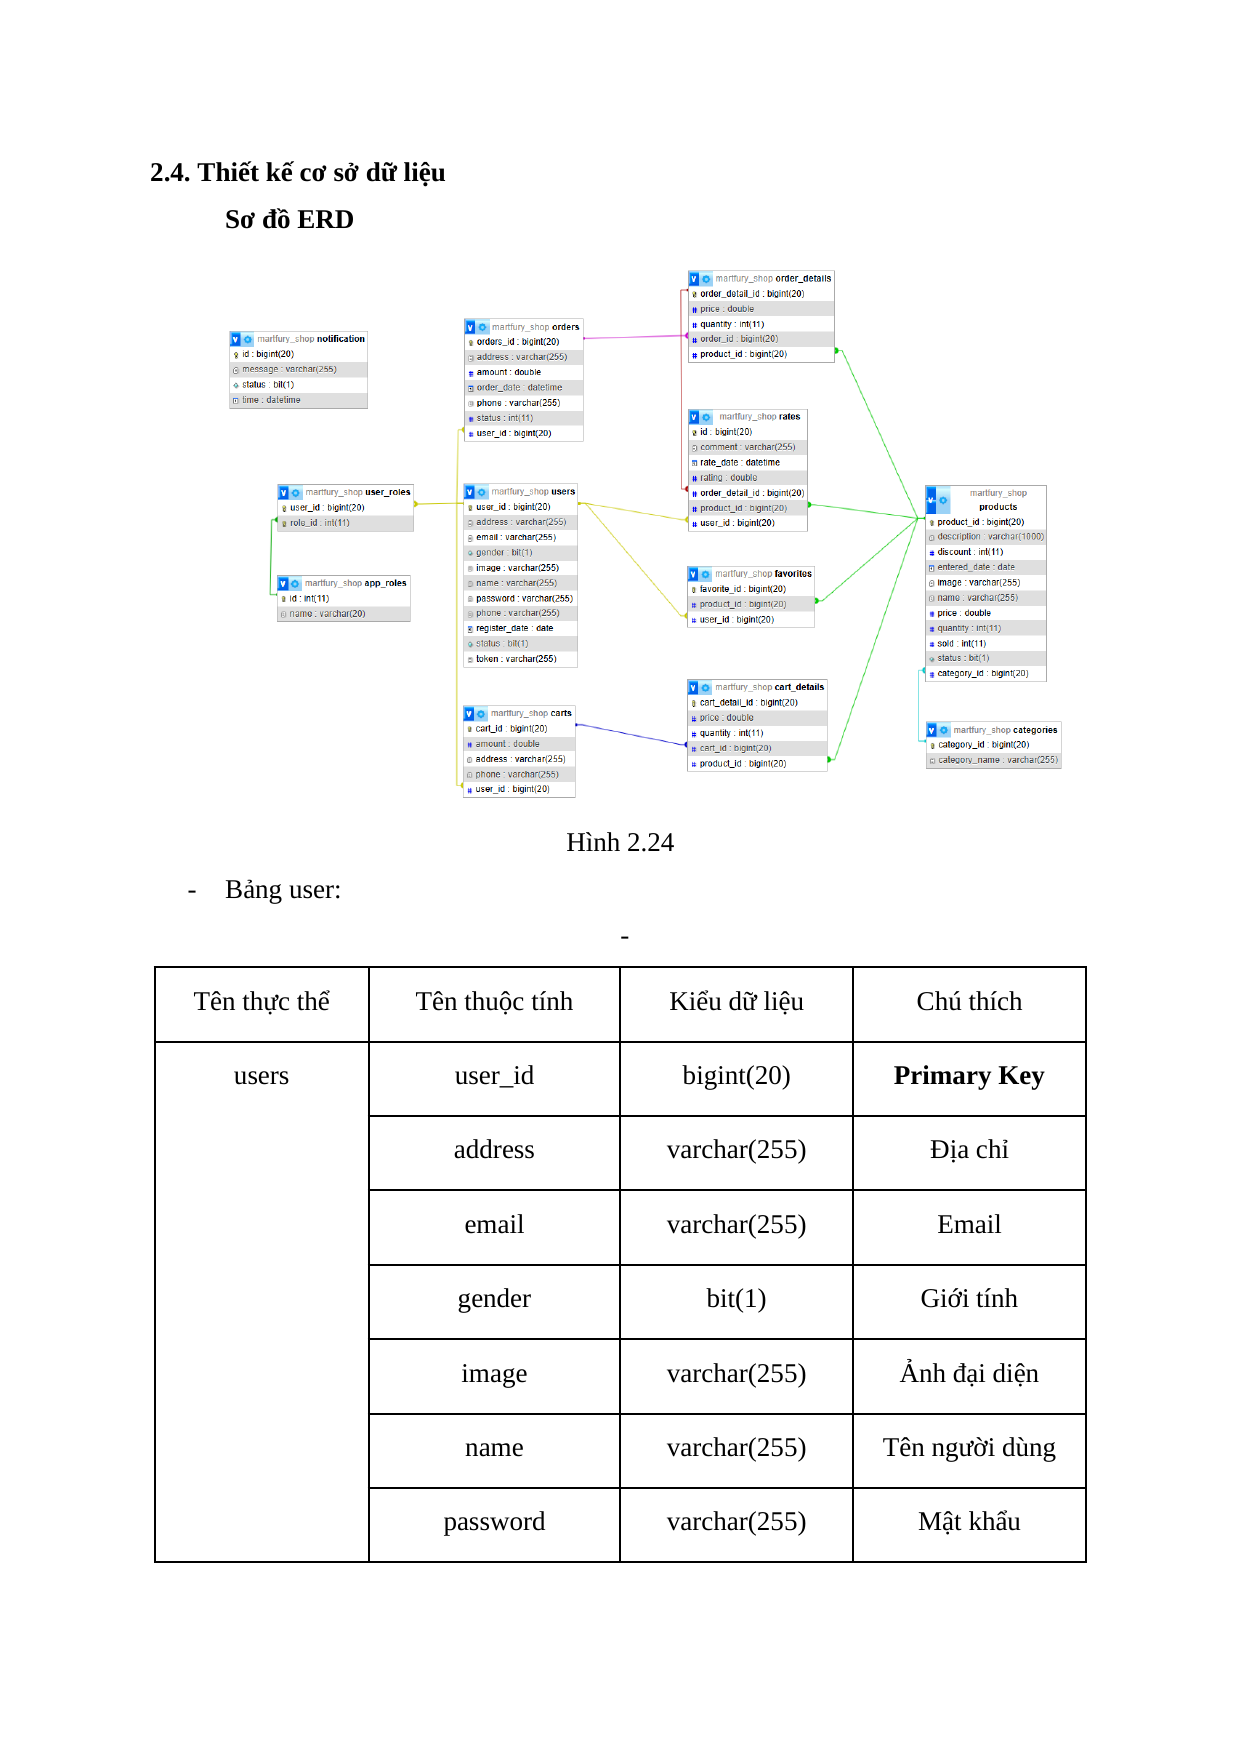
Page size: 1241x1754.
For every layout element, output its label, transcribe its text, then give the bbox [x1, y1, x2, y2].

table_cell image [370, 1340, 619, 1412]
table_cell Tên người dùng [854, 1415, 1085, 1487]
table_cell bit(1) [621, 1266, 852, 1338]
list Bảng user: [187, 873, 1090, 904]
table_cell varchar(255) [621, 1489, 852, 1561]
table_cell password [370, 1489, 619, 1561]
table_header Chú thích [854, 968, 1085, 1041]
table_cell varchar(255) [621, 1415, 852, 1487]
table_cell user_id [370, 1043, 619, 1115]
table_cell address [370, 1117, 619, 1189]
table_cell name [370, 1415, 619, 1487]
subtitle 2.4. Thiết kế cơ sở dữ liệu [150, 156, 1090, 187]
table_cell Địa chỉ [854, 1117, 1085, 1189]
table_cell gender [370, 1266, 619, 1338]
table_cell Ảnh đại diện [854, 1340, 1085, 1412]
table_cell varchar(255) [621, 1117, 852, 1189]
table_cell Primary Key [854, 1043, 1085, 1115]
table_cell users [156, 1043, 368, 1561]
picture [150, 249, 1091, 812]
table_cell email [370, 1191, 619, 1264]
table_header Kiểu dữ liệu [621, 968, 852, 1041]
text Sơ đồ ERD [150, 203, 1090, 234]
table_cell varchar(255) [621, 1340, 852, 1412]
table_header Tên thực thể [156, 968, 368, 1041]
table_cell Giới tính [854, 1266, 1085, 1338]
table_cell bigint(20) [621, 1043, 852, 1115]
table_cell varchar(255) [621, 1191, 852, 1264]
table_cell Mật khẩu [854, 1489, 1085, 1561]
table_header Tên thuộc tính [370, 968, 619, 1041]
table_cell Email [854, 1191, 1085, 1264]
text Hình 2.24 [150, 826, 1090, 857]
